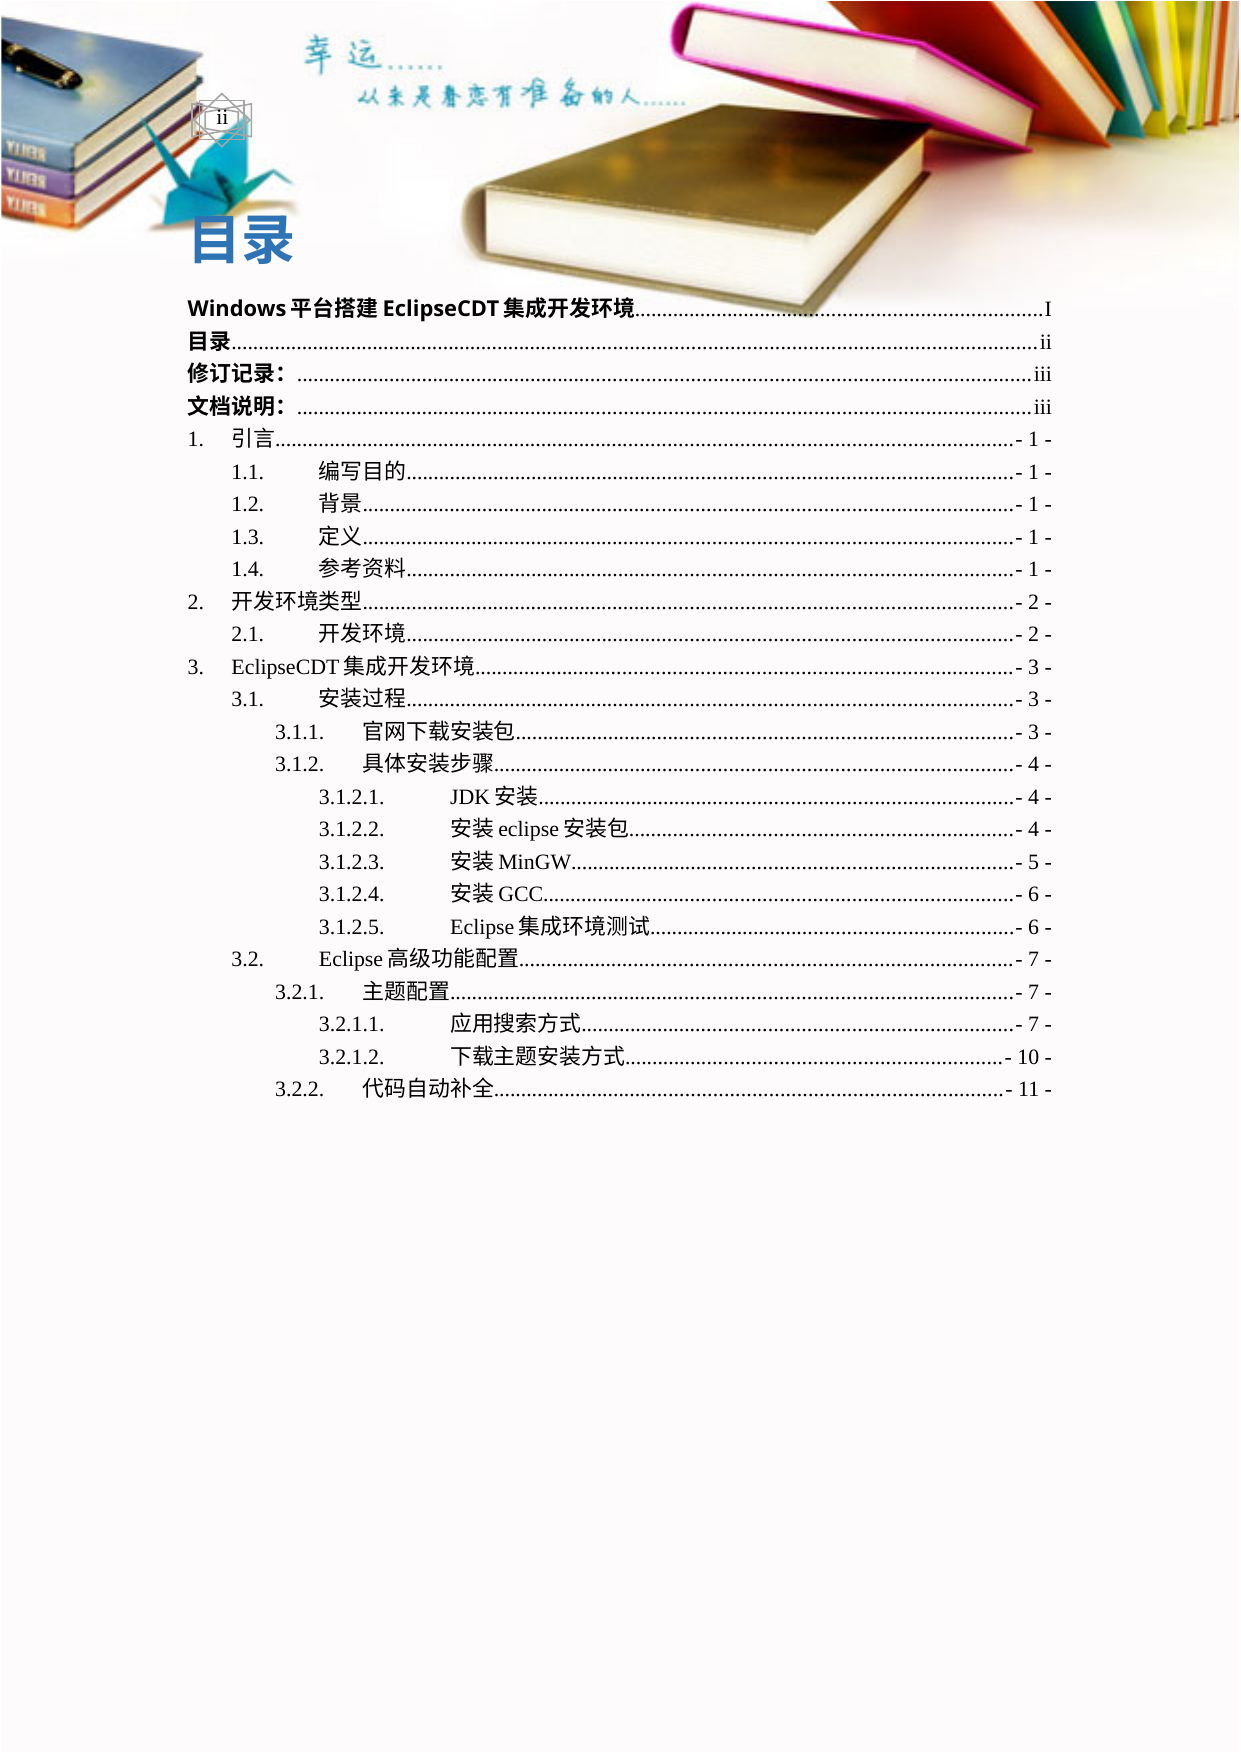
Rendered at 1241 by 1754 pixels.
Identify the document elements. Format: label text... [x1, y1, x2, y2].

subtitle 目录 [187, 187, 1053, 285]
text 1.3. 定义 - 1 - [231, 518, 1053, 551]
text 1.2. 背景 - 1 - [231, 486, 1053, 518]
text 3.1.2.1. JDK安装 - 4 - [319, 778, 1053, 811]
text 2. 开发环境类型 - 2 - [187, 583, 1053, 616]
text Windows平台搭建EclipseCDT集成开发环境 I [187, 291, 1053, 323]
text 3.1.1. 官网下载安装包 - 3 - [275, 713, 1053, 746]
text 目录 ii [187, 323, 1053, 356]
picture [1, 1, 1240, 1752]
text 3.1. 安装过程 - 3 - [231, 681, 1053, 713]
text 3.2.1.1. 应用搜索方式 - 7 - [319, 1006, 1053, 1038]
text 修订记录： iii [187, 356, 1053, 388]
text 3.2.1. 主题配置 - 7 - [275, 973, 1053, 1006]
text 2.1. 开发环境 - 2 - [231, 616, 1053, 648]
text 3.1.2.5. Eclipse集成环境测试 - 6 - [319, 908, 1053, 941]
text 1.4. 参考资料 - 1 - [231, 551, 1053, 583]
text 3.2. Eclipse高级功能配置 - 7 - [231, 941, 1053, 973]
text 3.1.2.3. 安装MinGW - 5 - [319, 843, 1053, 876]
text 3.1.2. 具体安装步骤 - 4 - [275, 746, 1053, 778]
text 1.1. 编写目的 - 1 - [231, 453, 1053, 486]
text 1. 引言 - 1 - [187, 421, 1053, 453]
text 3.1.2.2. 安装eclipse安装包 - 4 - [319, 811, 1053, 843]
text 3.2.2. 代码自动补全 - 11 - [275, 1071, 1053, 1103]
text 3. EclipseCDT集成开发环境 - 3 - [187, 648, 1053, 681]
text 3.1.2.4. 安装GCC - 6 - [319, 876, 1053, 908]
text 文档说明： iii [187, 388, 1053, 421]
text 3.2.1.2. 下载主题安装方式 - 10 - [319, 1038, 1053, 1071]
